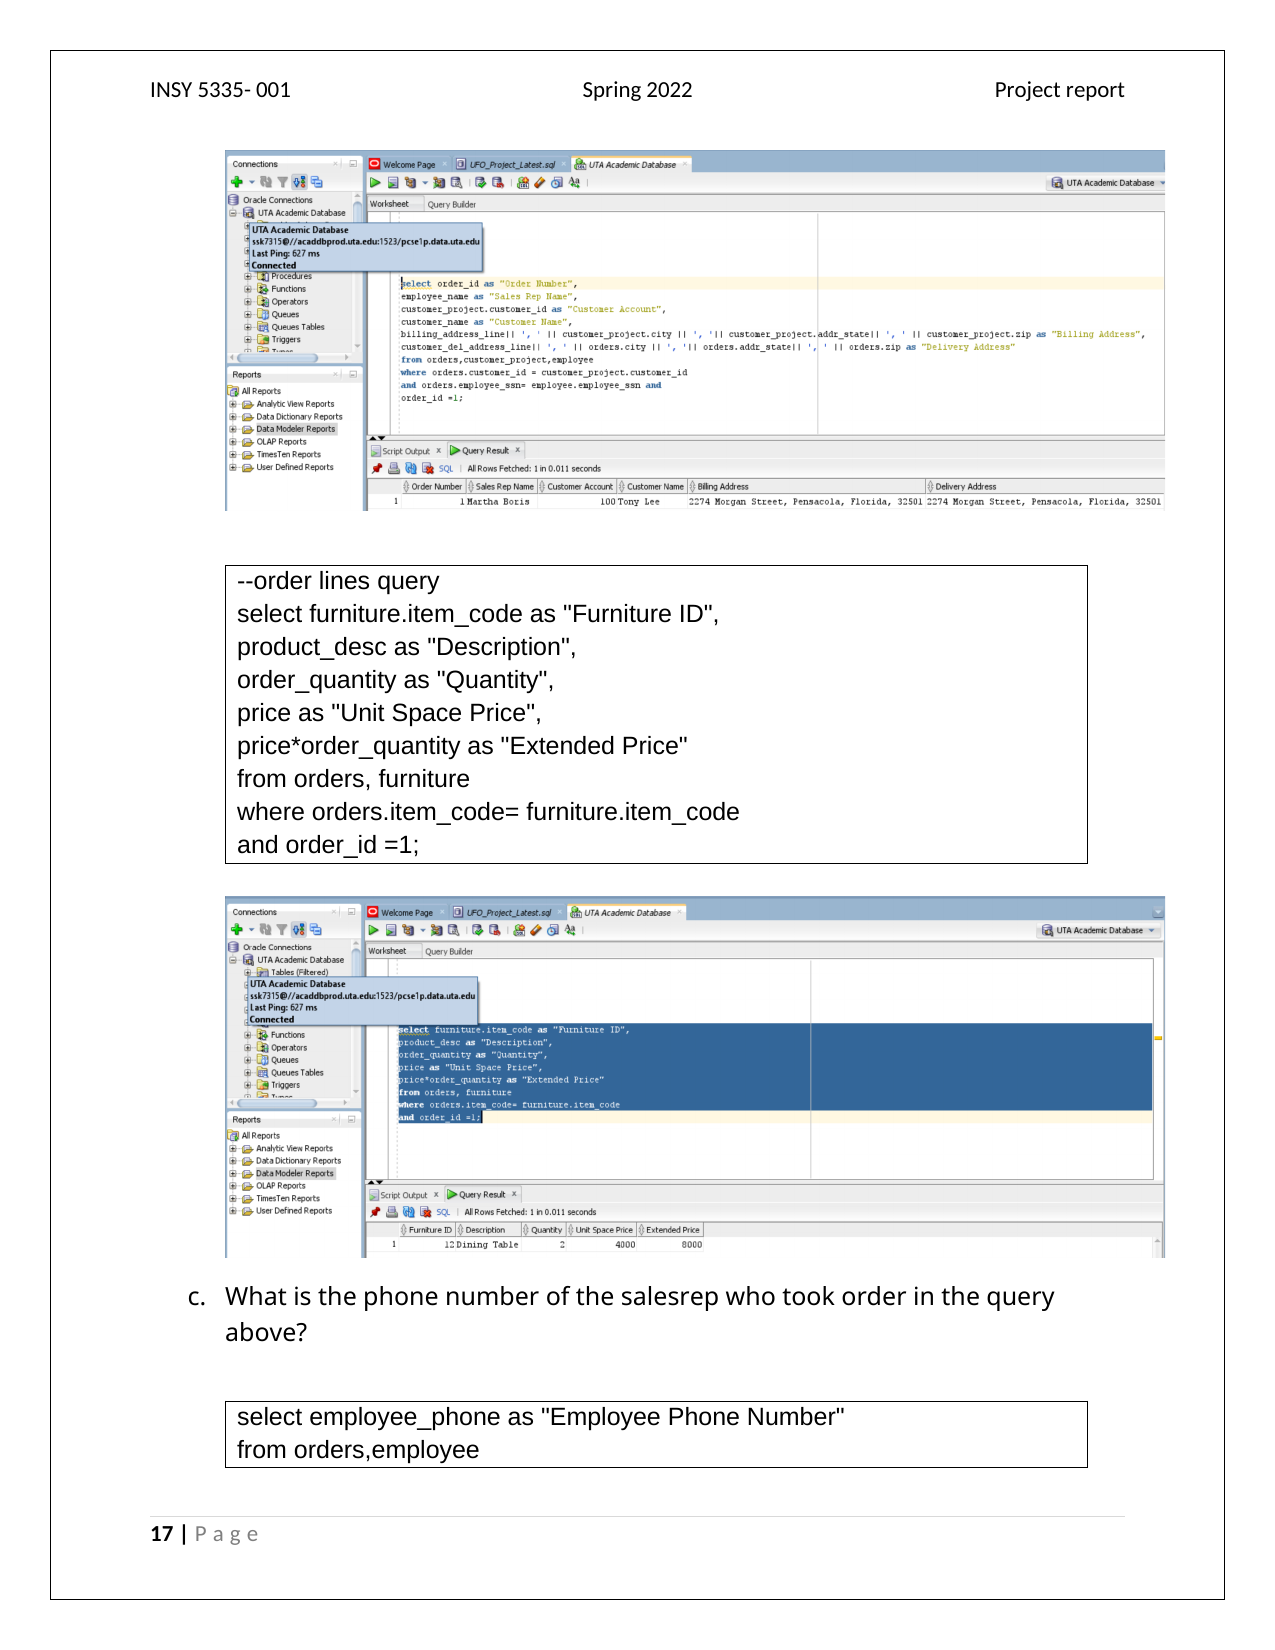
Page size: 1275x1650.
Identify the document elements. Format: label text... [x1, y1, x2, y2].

picture [225, 896, 1166, 1258]
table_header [226, 1402, 1087, 1467]
table_header --order lines query select furniture.item_code as "Furniture ID", product_desc as "Description", order_quantity as "Quantity", price as "Unit Space Price", price*order_quantity as "Extended Price" from orders, furniture where orders.item_code= furniture.item_code and order_id =1; [226, 566, 1087, 862]
subtitle What is the phone number of the salesrep who took order in the query above? [187, 1279, 1125, 1349]
picture [225, 150, 1166, 511]
